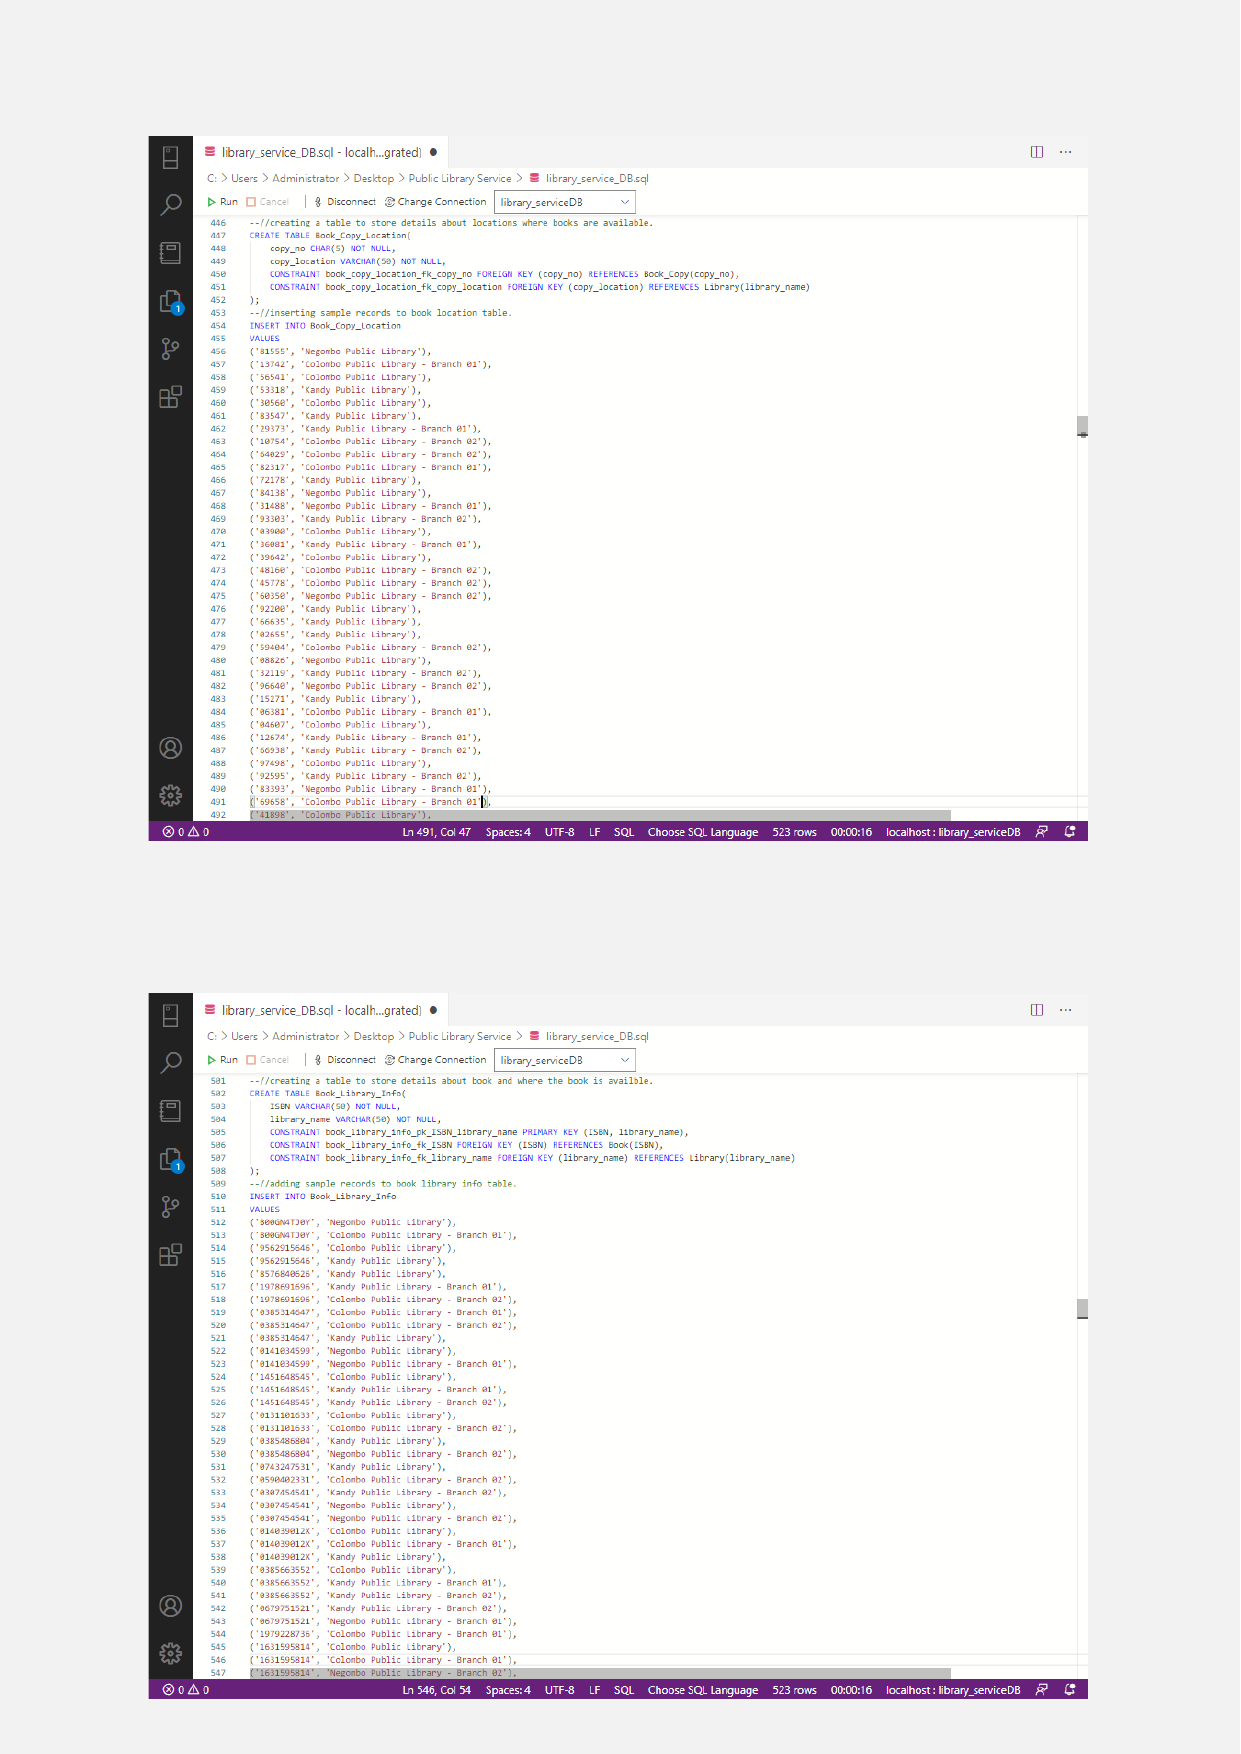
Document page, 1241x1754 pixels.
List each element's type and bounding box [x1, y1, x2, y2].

picture [148, 136, 1088, 841]
picture [148, 993, 1088, 1699]
